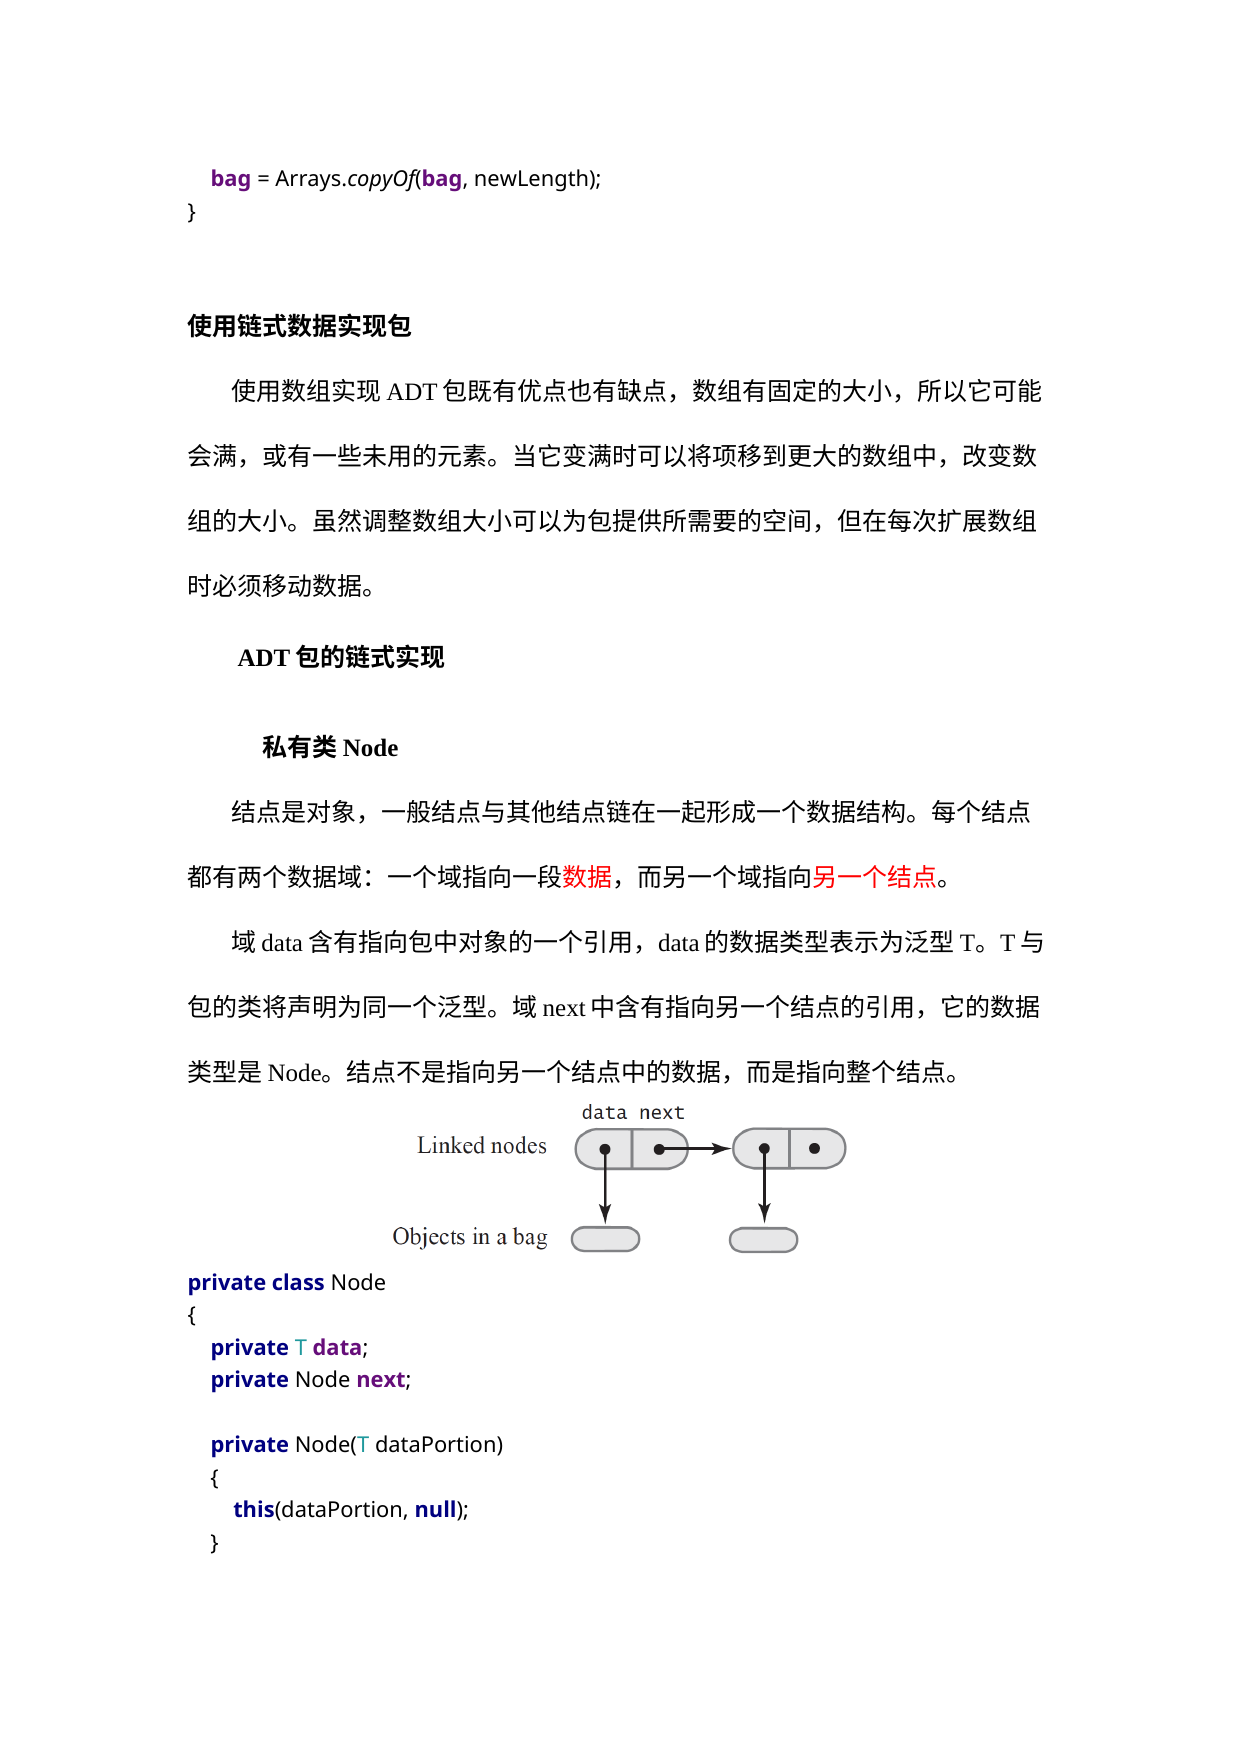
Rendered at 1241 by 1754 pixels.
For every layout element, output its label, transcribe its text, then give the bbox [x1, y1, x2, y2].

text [187, 162, 1053, 227]
text 结点是对象，一般结点与其他结点链在一起形成一个数据结构。每个结点都有两个数据域：一个域指向一段数据，而另一个域指向另一个结点。 [187, 778, 1053, 908]
text 使用数组实现ADT包既有优点也有缺点，数组有固定的大小，所以它可能会满，或有一些未用的元素。当它变满时可以将项移到更大的数组中，改变数组的大小。虽然调整数组大小可以为包提供所需要的空间，但在每次扩展数组时必须移动数据。 [187, 357, 1053, 617]
text 域data含有指向包中对象的一个引用，data的数据类型表示为泛型T。T与包的类将声明为同一个泛型。域next中含有指向另一个结点的引用，它的数据类型是Node。结点不是指向另一个结点中的数据，而是指向整个结点。 [187, 908, 1053, 1103]
subtitle 私有类Node [187, 713, 1053, 778]
subtitle 使用链式数据实现包 [187, 292, 1053, 357]
picture [392, 1102, 848, 1257]
subtitle ADT包的链式实现 [187, 623, 1053, 688]
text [187, 1265, 1053, 1558]
